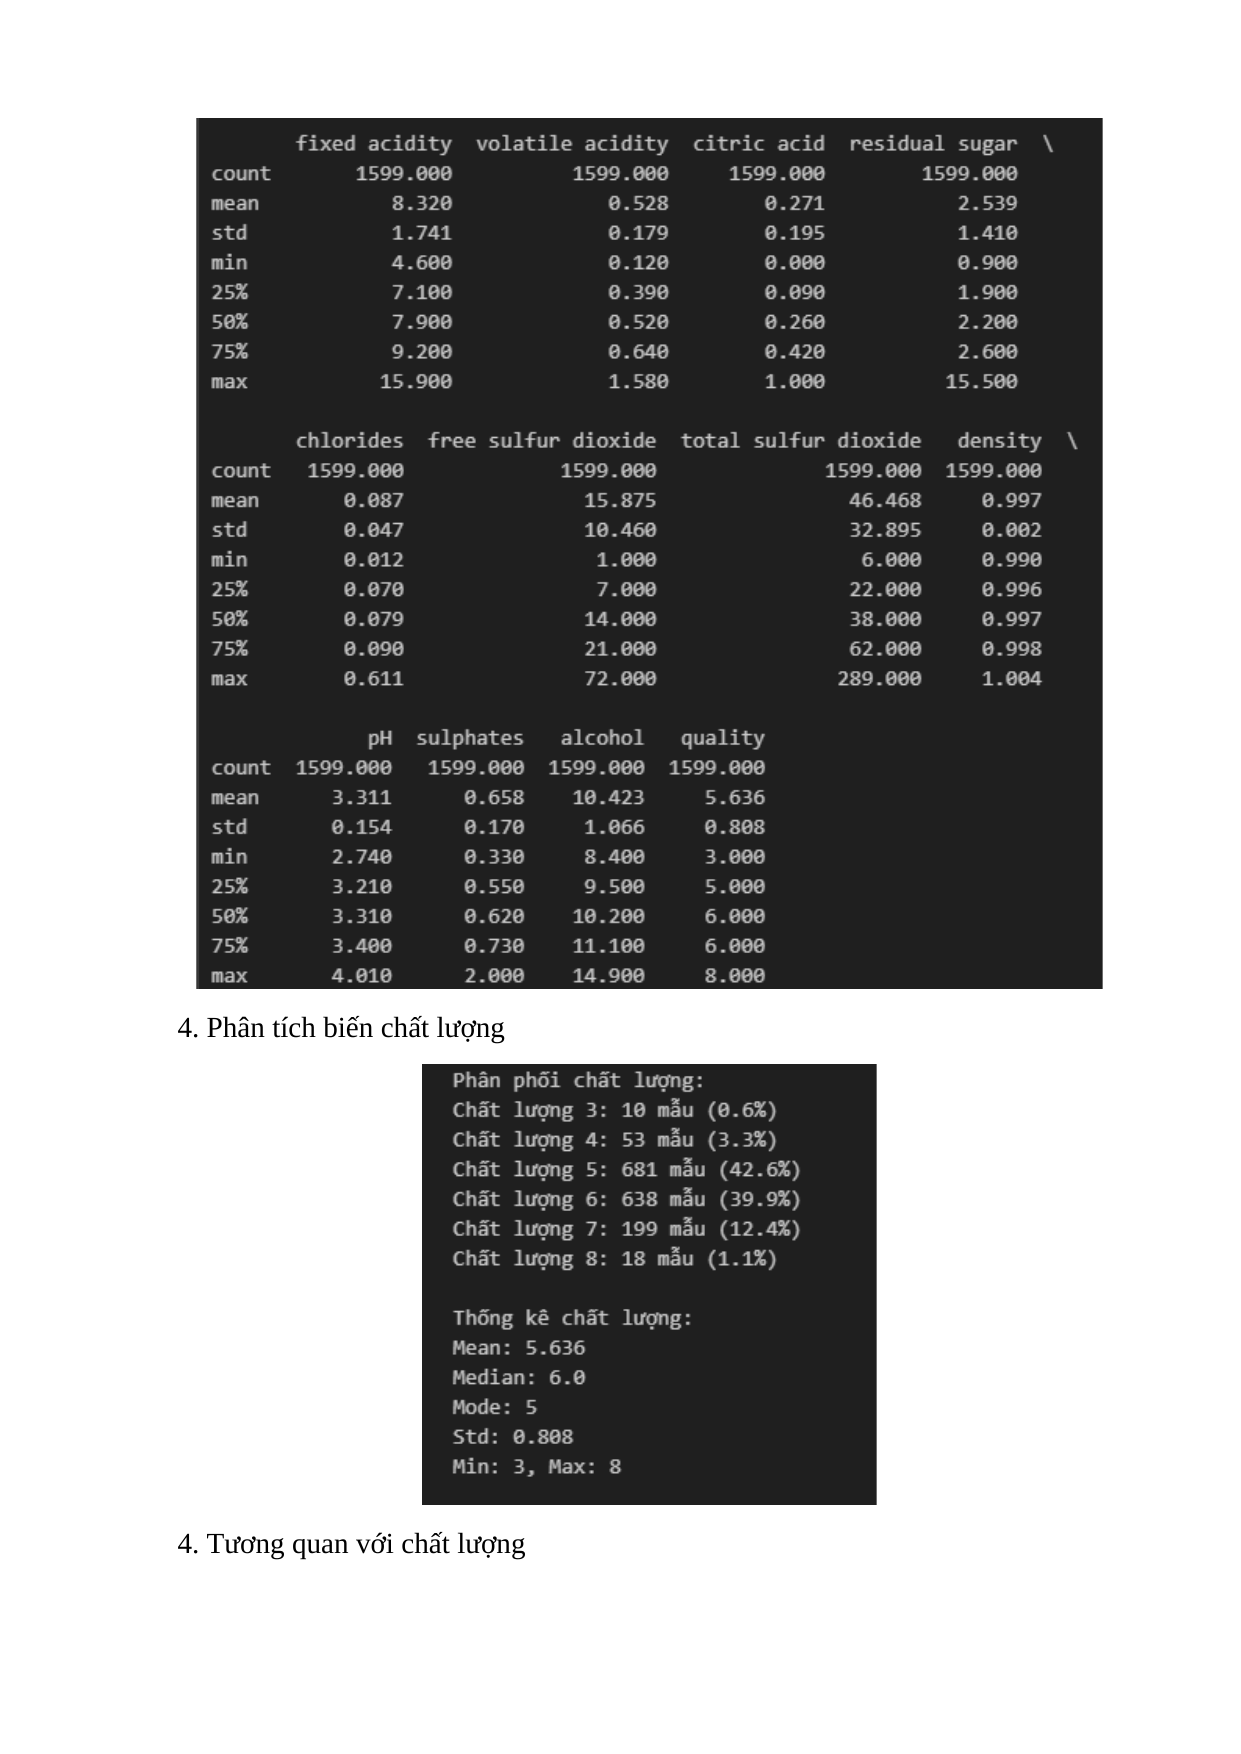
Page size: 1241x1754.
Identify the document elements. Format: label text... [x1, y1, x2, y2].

text 4. Tương quan với chất lượng [177, 1526, 1122, 1559]
text 4. Phân tích biến chất lượng [177, 1010, 1122, 1043]
picture [196, 118, 1103, 989]
picture [422, 1064, 877, 1505]
